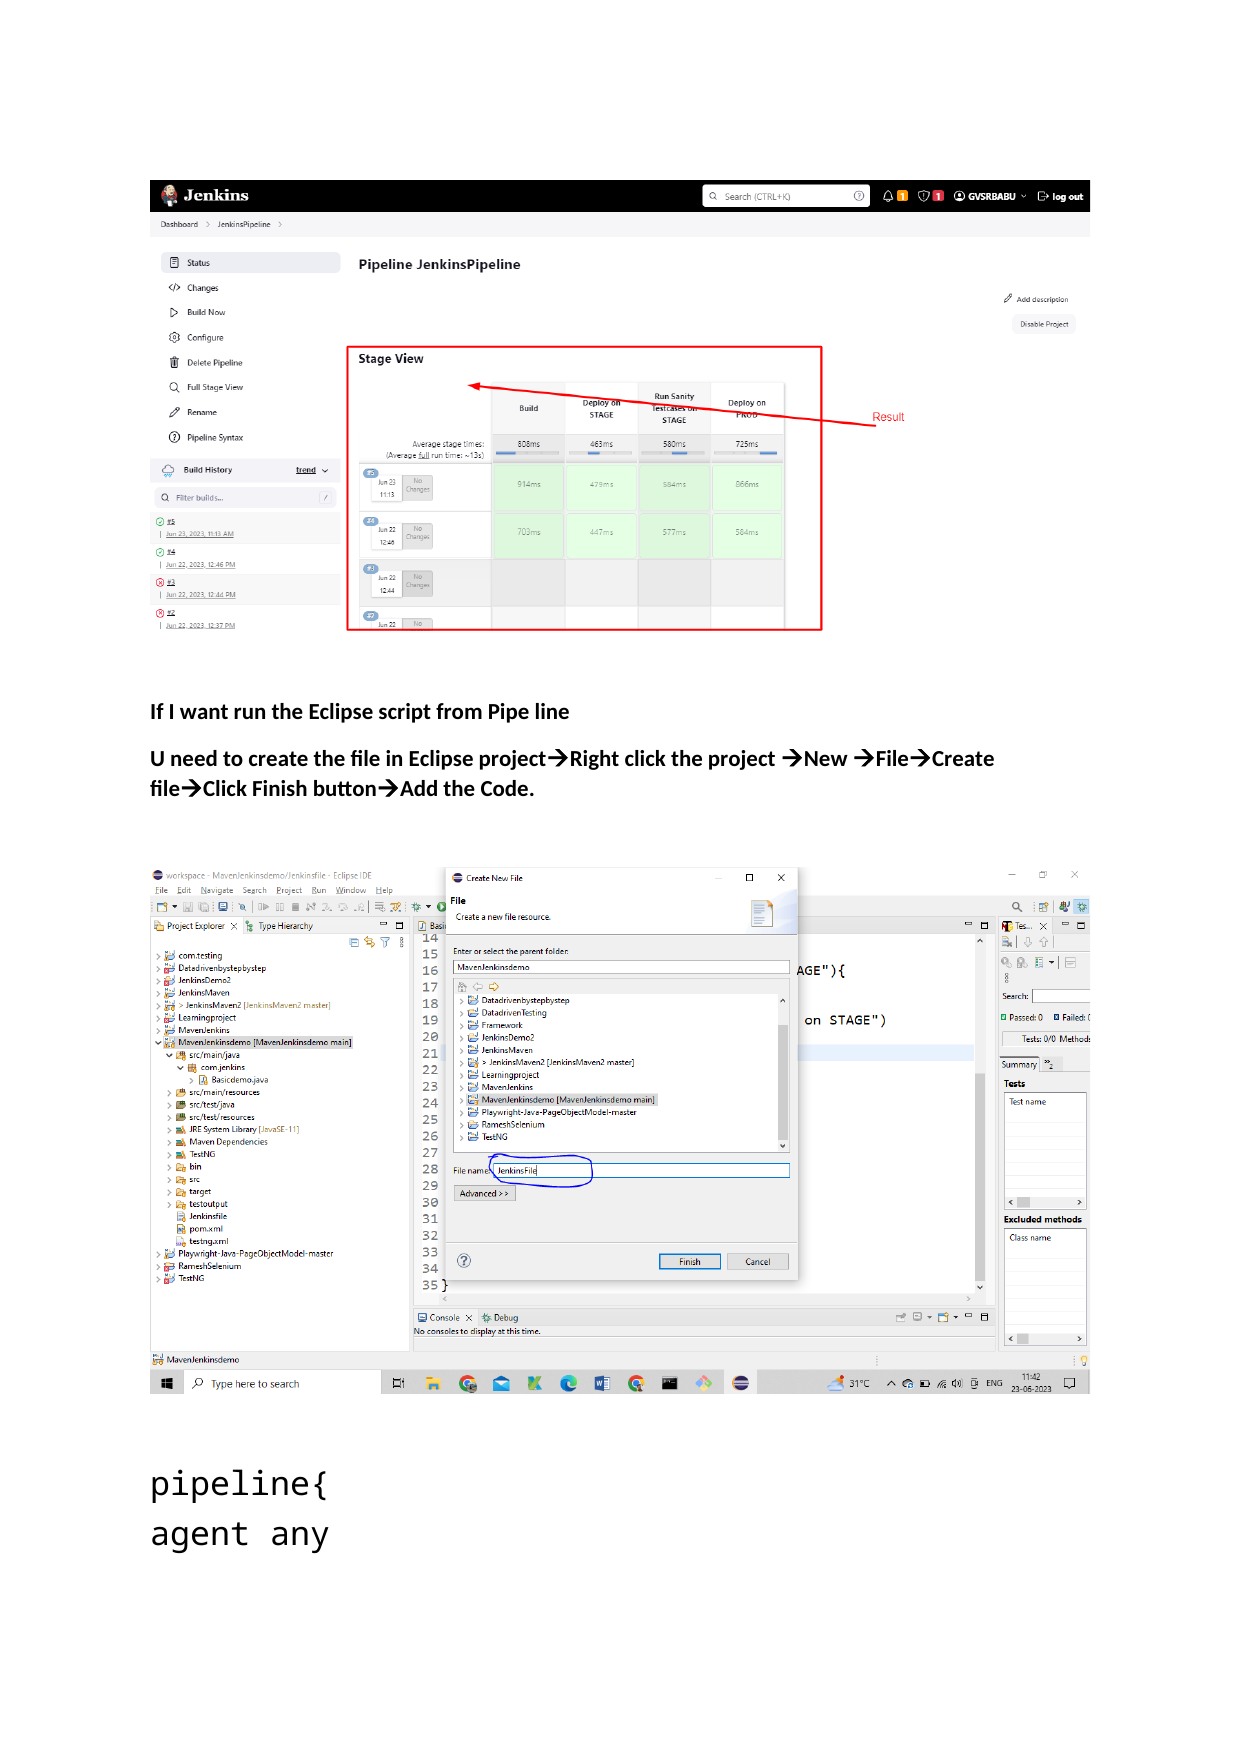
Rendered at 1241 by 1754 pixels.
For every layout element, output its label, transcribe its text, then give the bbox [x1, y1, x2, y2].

text pipeline{ [150, 1459, 1090, 1505]
text U need to create the file in Eclipse projectRight click the project New FileCreate fileClick Finish buttonAdd the Code. [150, 744, 1090, 802]
picture [150, 867, 1091, 1394]
text If I want run the Eclipse script from Pipe line [150, 697, 1090, 725]
text agent any [150, 1510, 1090, 1556]
picture [150, 180, 1091, 631]
